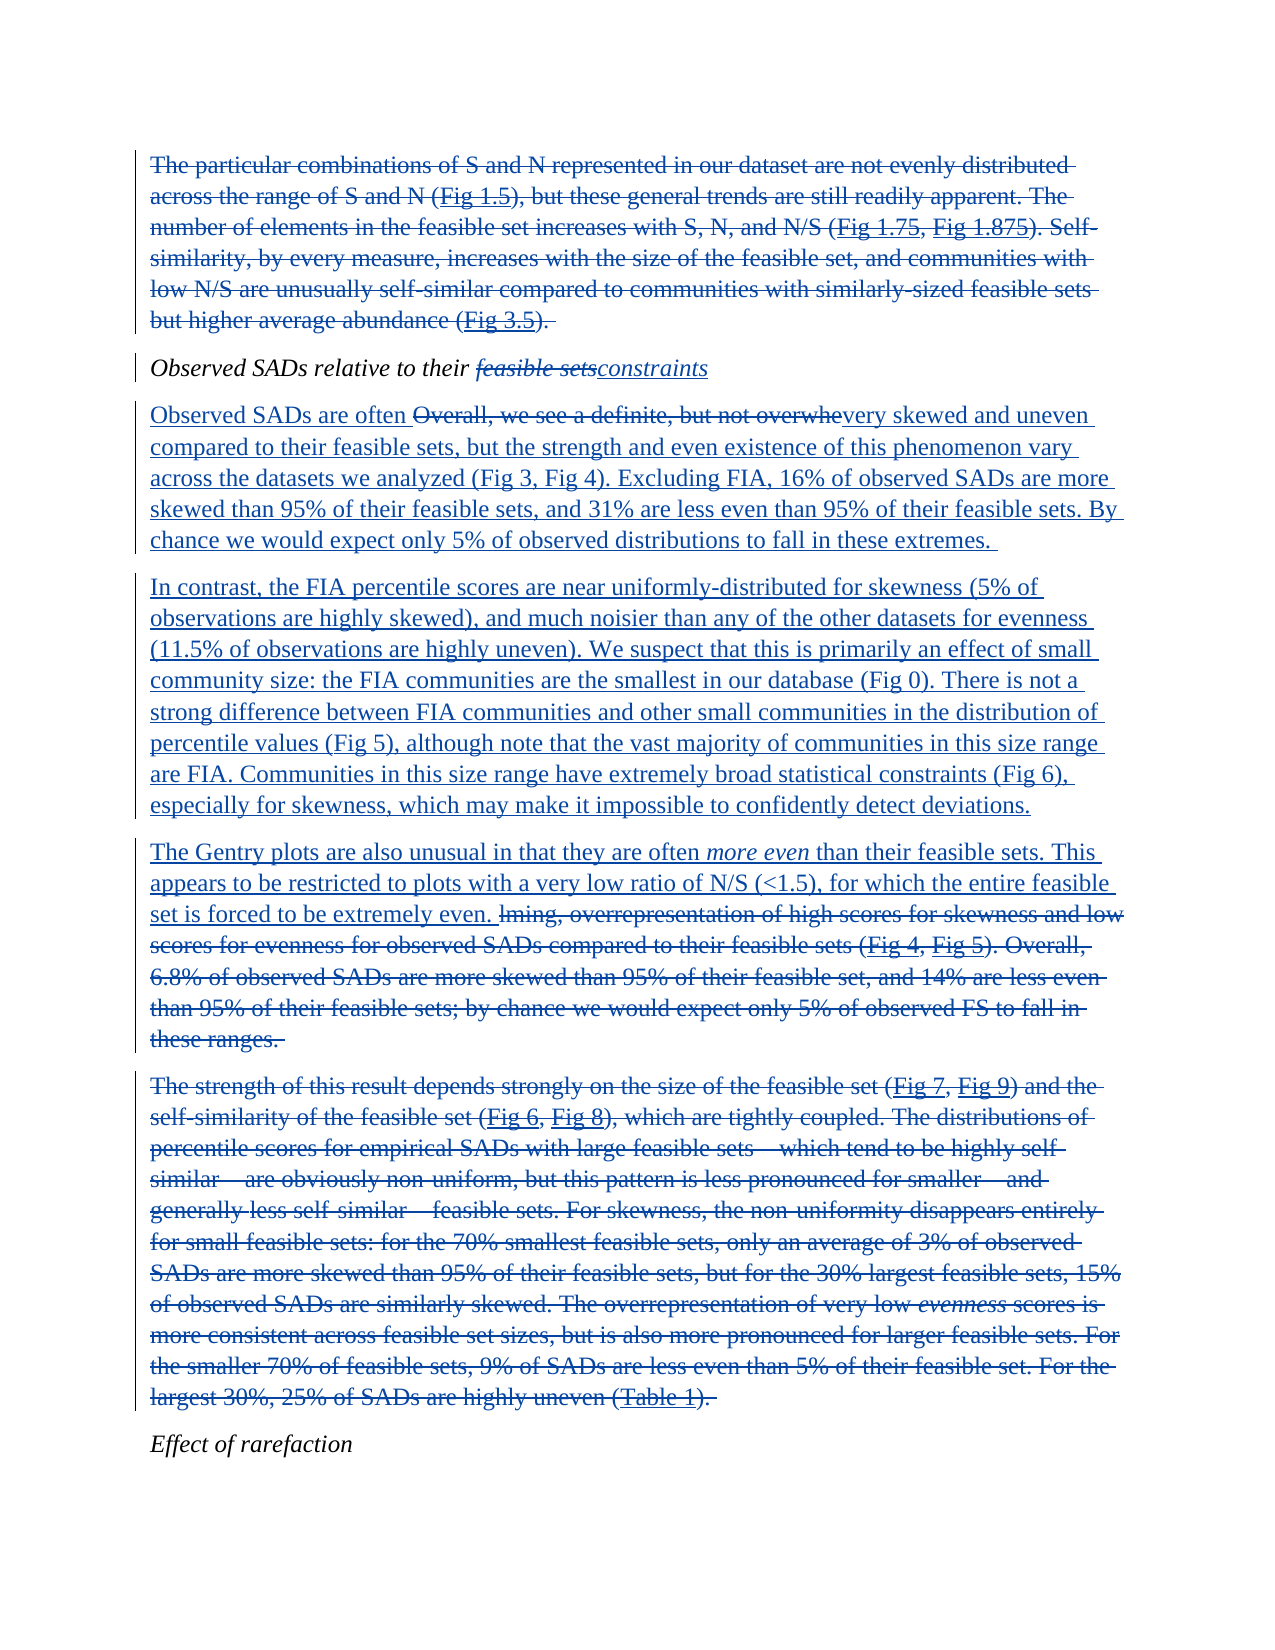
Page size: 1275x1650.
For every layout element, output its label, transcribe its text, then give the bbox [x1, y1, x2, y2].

text Observed SADs relative to their [150, 353, 1125, 382]
text Effect of rarefaction [150, 1429, 1125, 1458]
